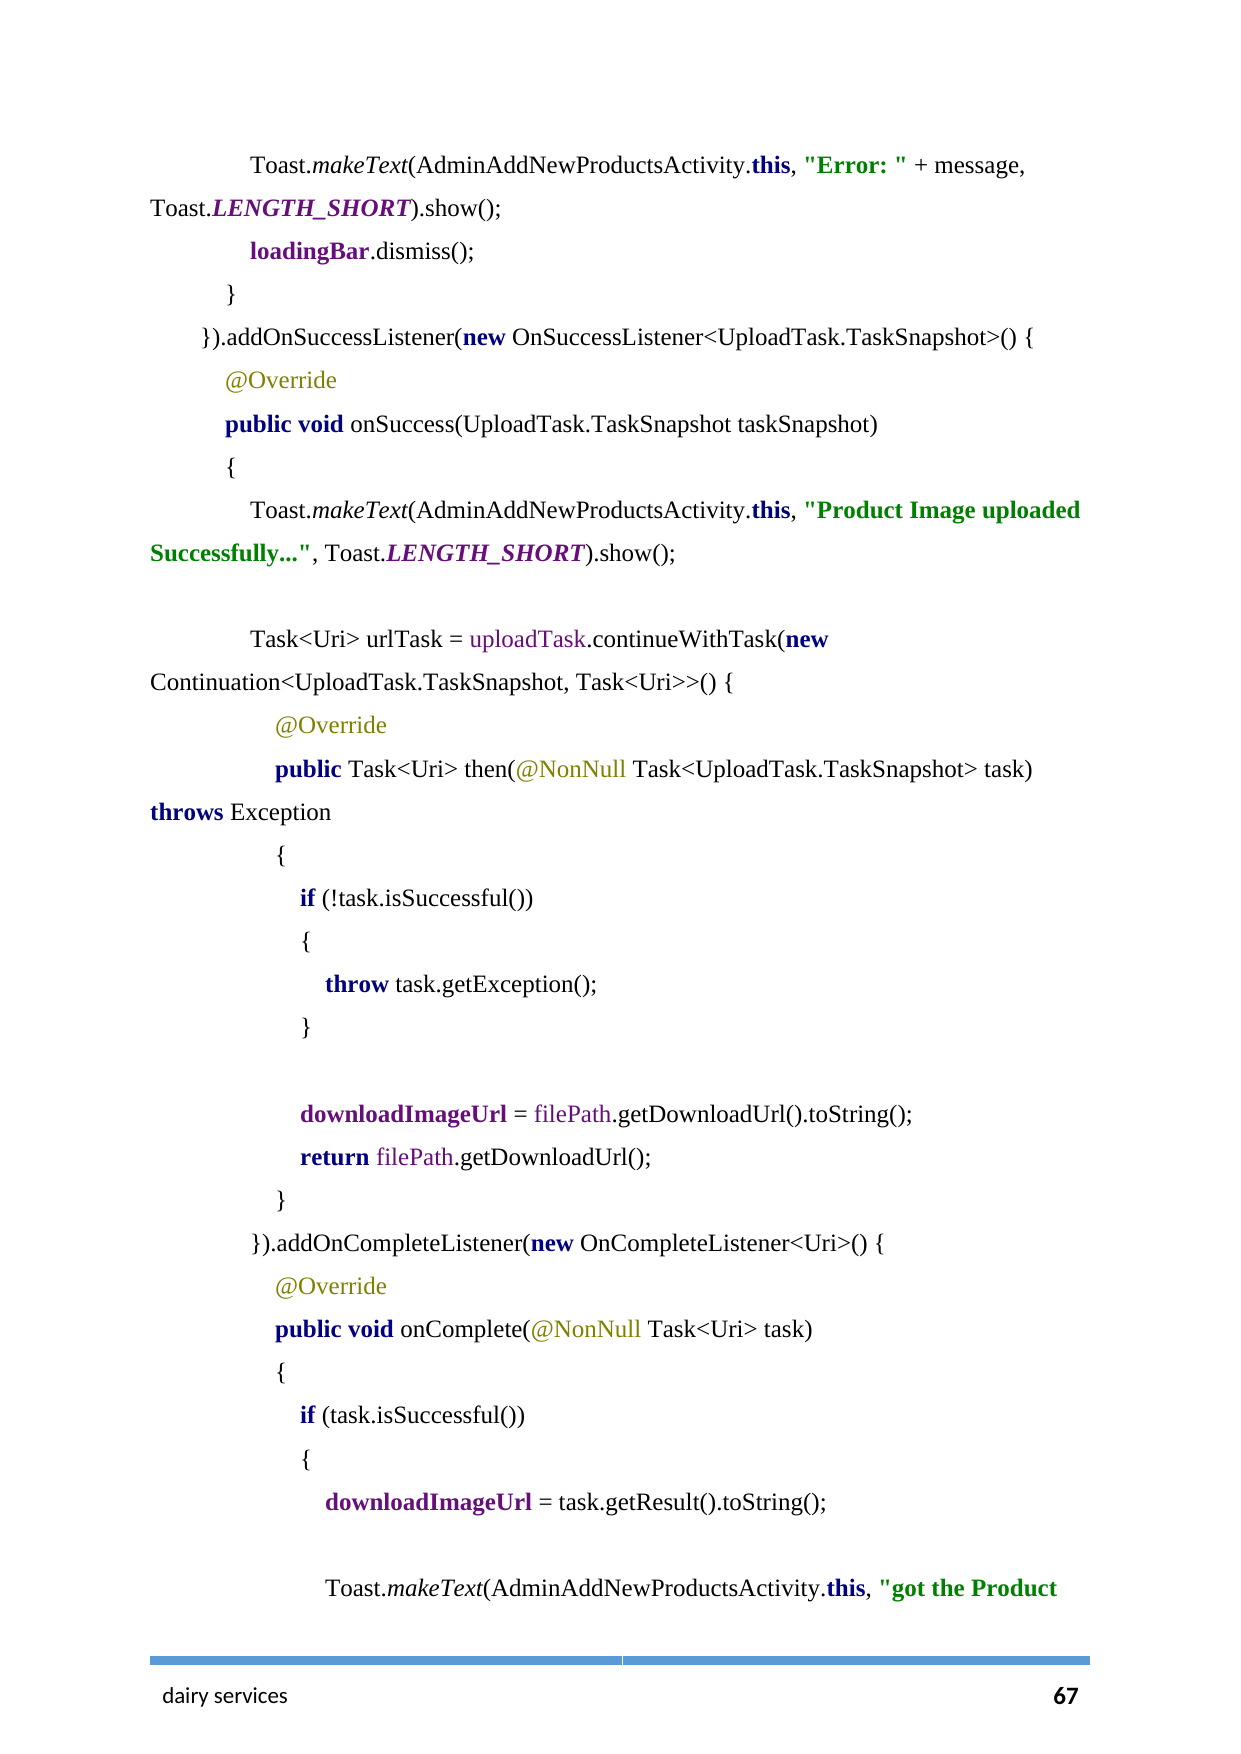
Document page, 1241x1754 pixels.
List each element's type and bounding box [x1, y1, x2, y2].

text [150, 150, 1090, 1602]
